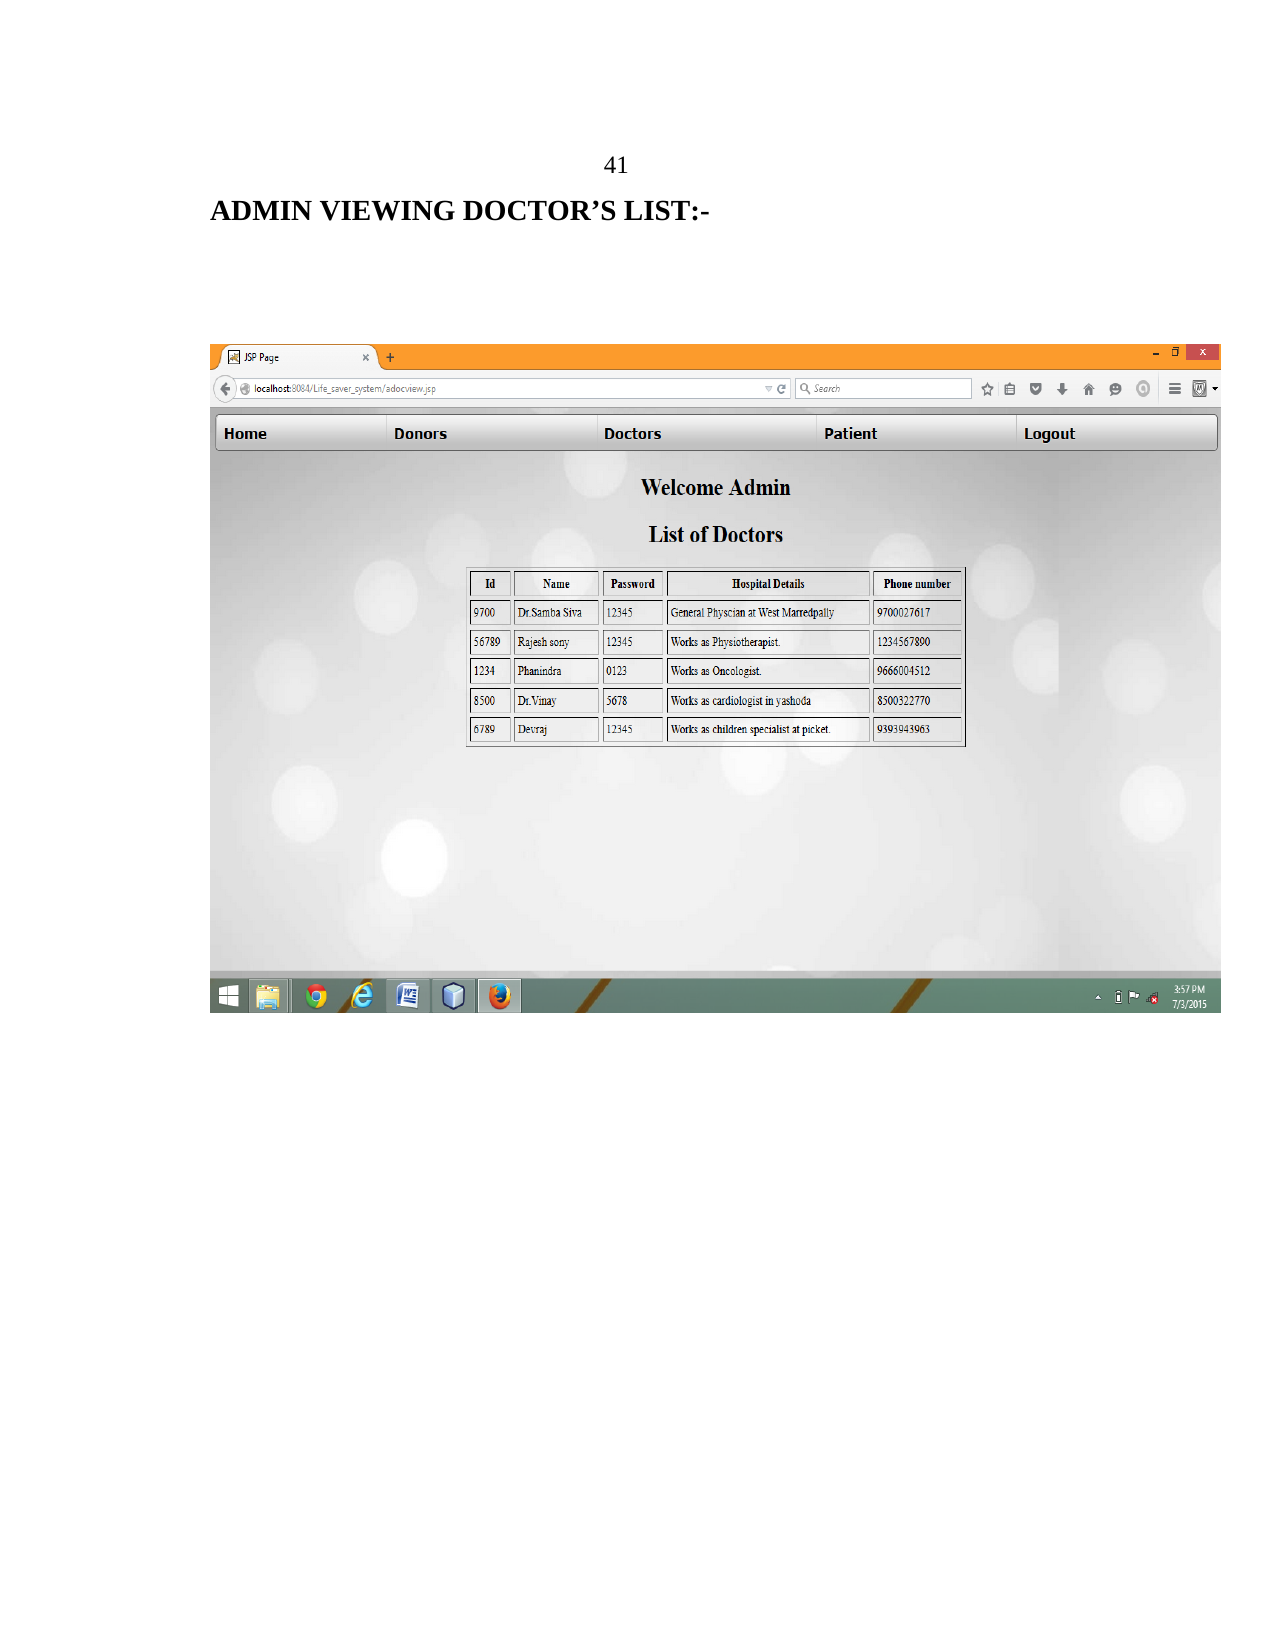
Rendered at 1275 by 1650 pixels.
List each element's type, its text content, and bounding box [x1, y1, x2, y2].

text ADMIN VIEWING DOCTOR’S LIST:- [210, 193, 1170, 227]
picture [210, 344, 1221, 1013]
text 41 [210, 150, 1170, 179]
